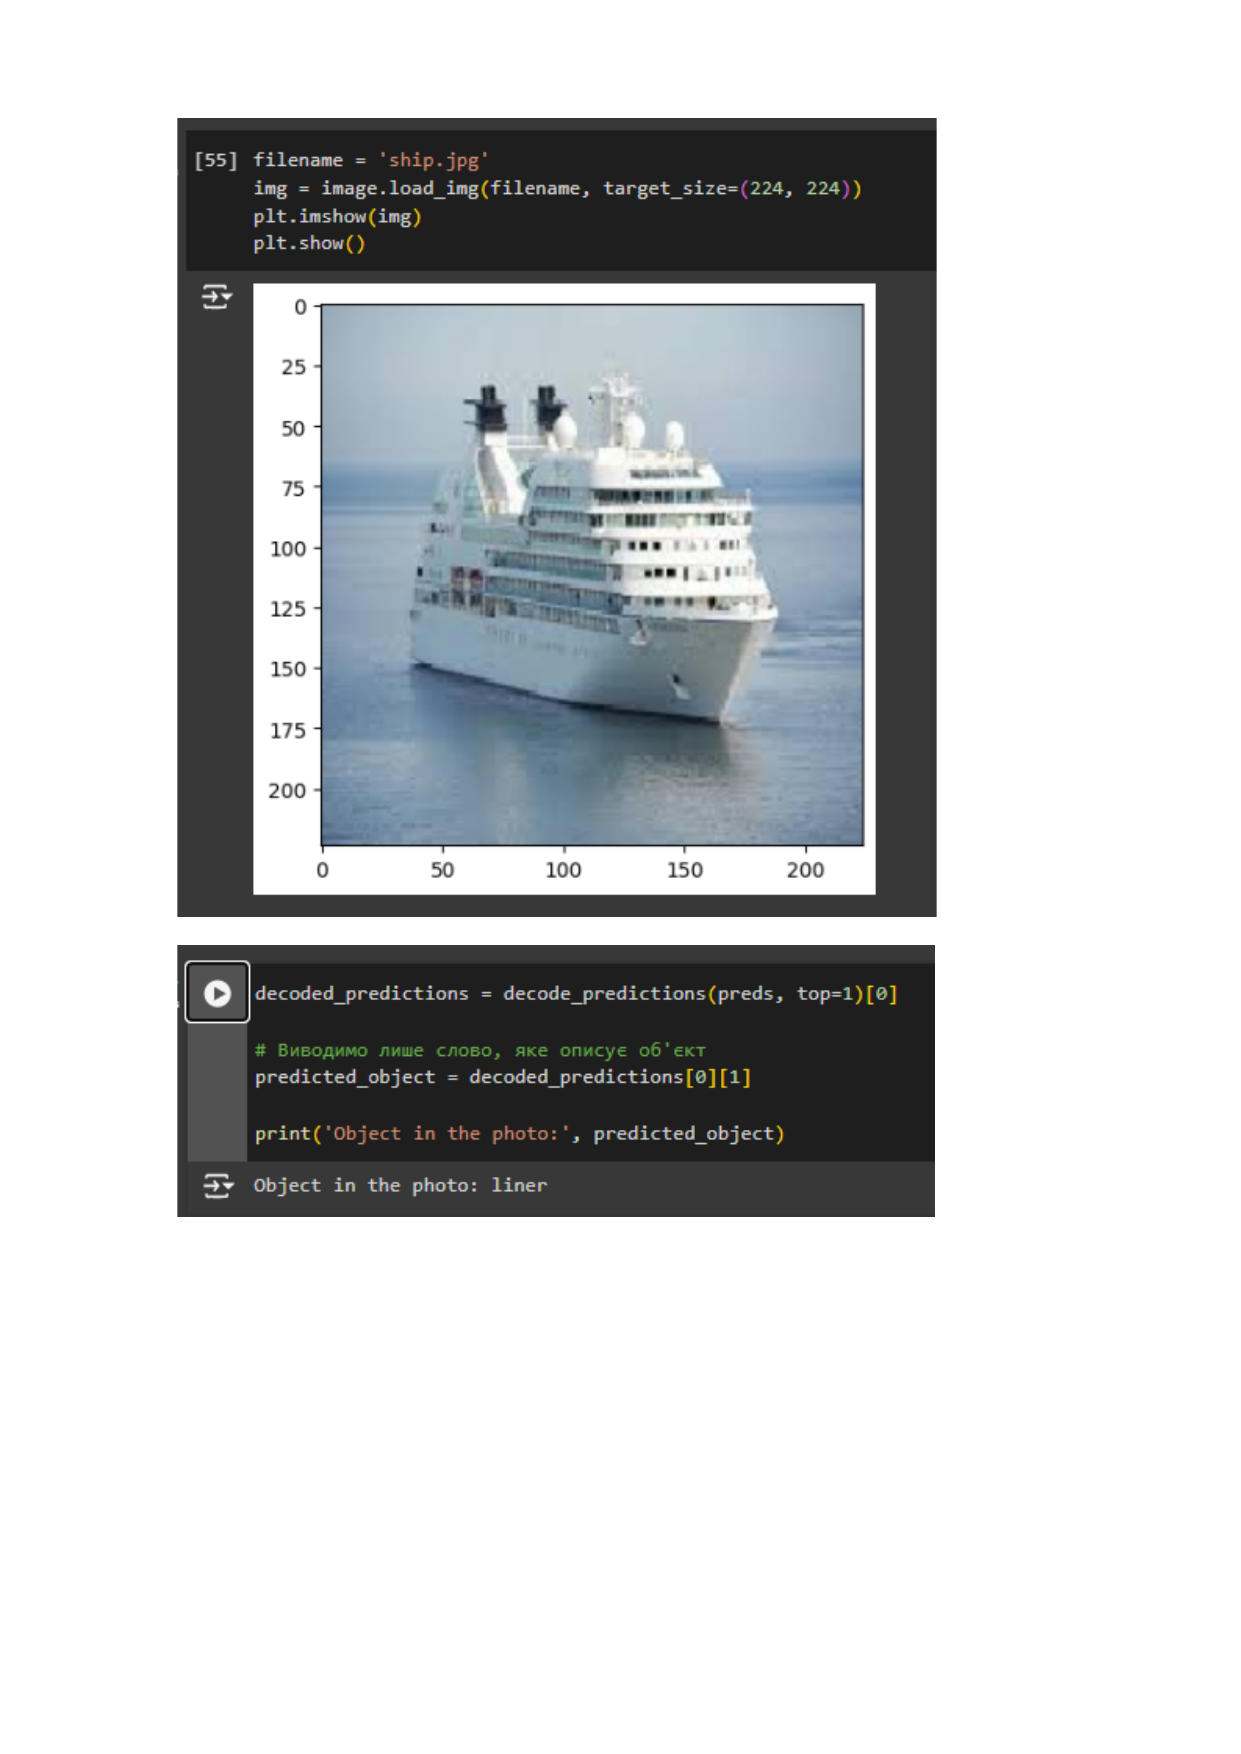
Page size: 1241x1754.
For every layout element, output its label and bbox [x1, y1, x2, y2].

picture [177, 118, 937, 917]
picture [177, 945, 935, 1217]
